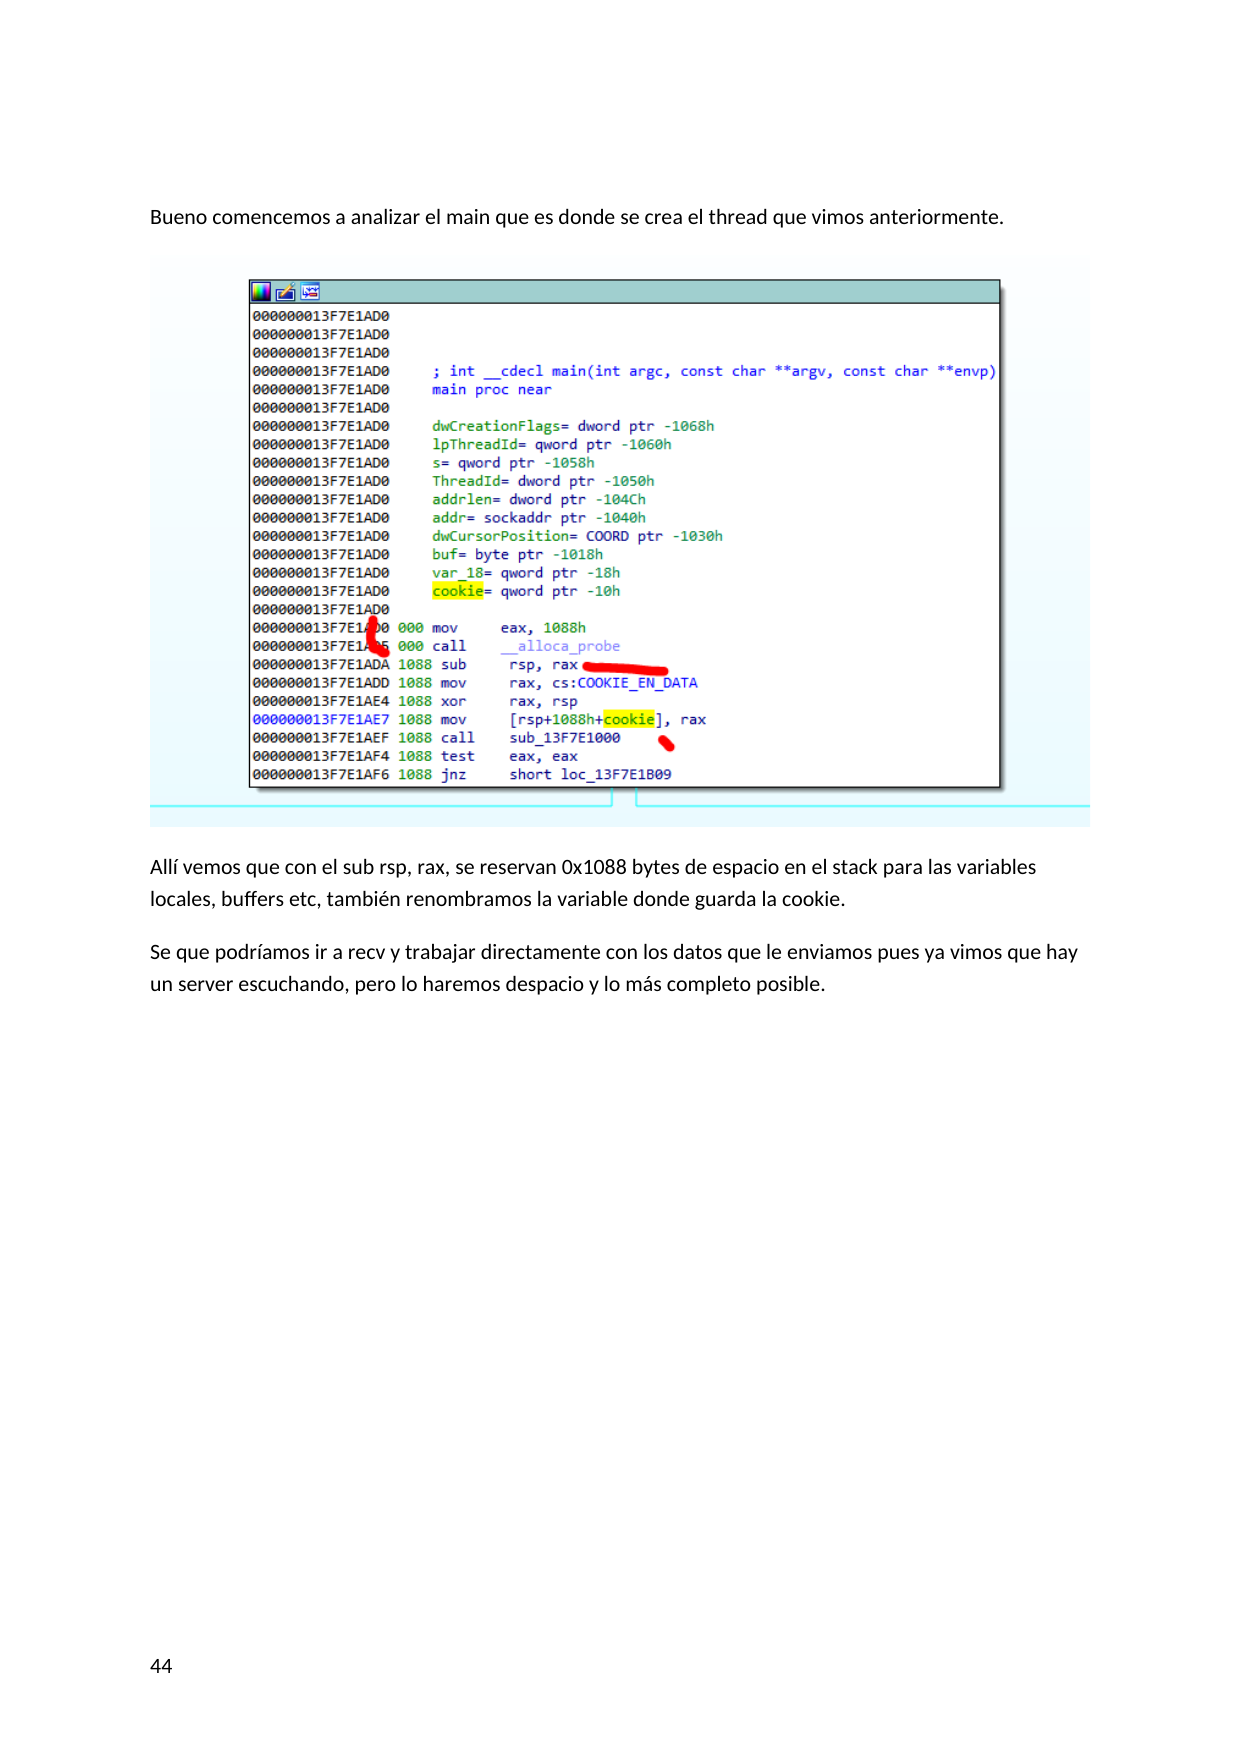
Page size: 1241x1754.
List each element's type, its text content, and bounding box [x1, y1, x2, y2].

text Bueno comencemos a analizar el main que es donde se crea el thread que vimos anteriormente. [150, 203, 1090, 229]
text Se que podríamos ir a recv y trabajar directamente con los datos que le enviamos pues ya vimos que hay un server escuchando, pero lo haremos despacio y lo más completo posible. [150, 938, 1090, 997]
text Allí vemos que con el sub rsp, rax, se reservan 0x1088 bytes de espacio en el stack para las variables locales, buffers etc, también renombramos la variable donde guarda la cookie. [150, 853, 1090, 912]
picture [150, 255, 1091, 827]
